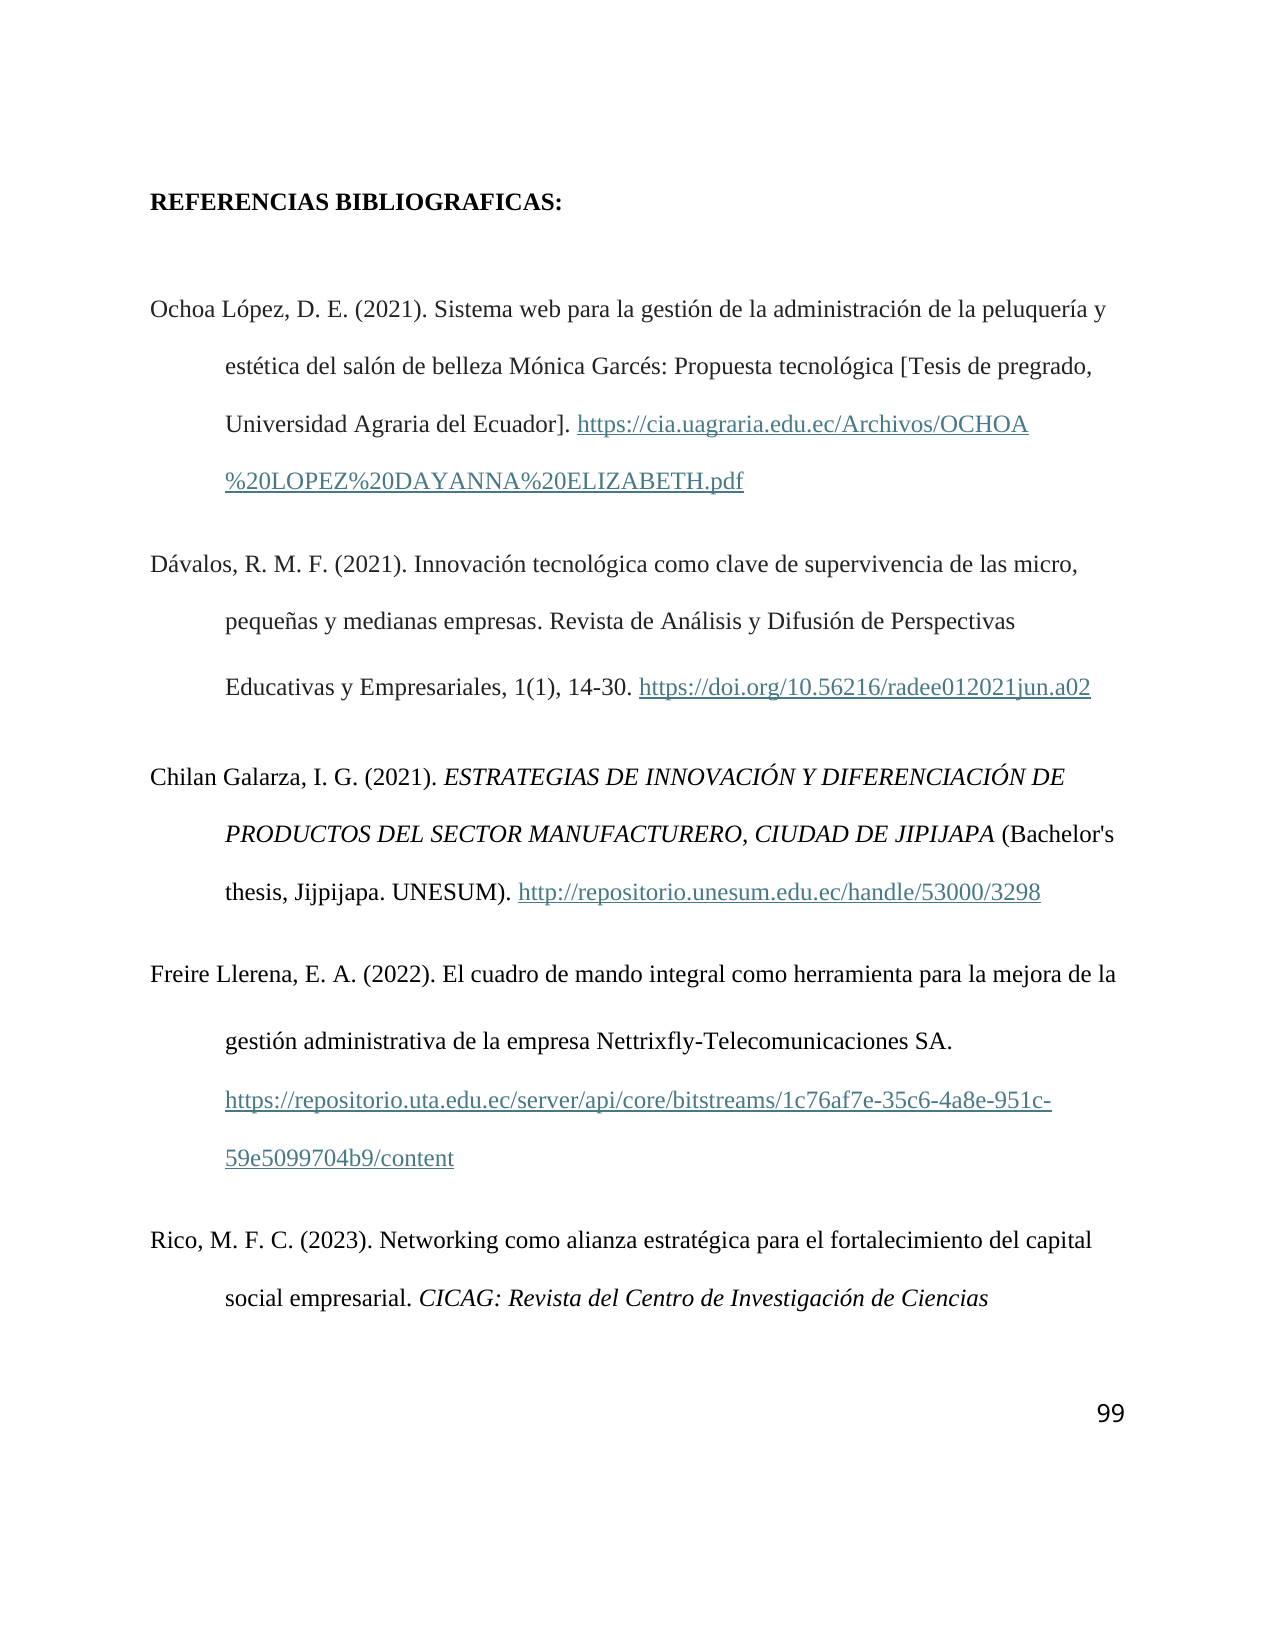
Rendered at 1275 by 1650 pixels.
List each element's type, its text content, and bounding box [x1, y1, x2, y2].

text Chilan Galarza, I. G. (2021). ESTRATEGIAS DE INNOVACIÓN Y DIFERENCIACIÓN DE PRODUCTOS DEL SECTOR MANUFACTURERO, CIUDAD DE JIPIJAPA (Bachelor's thesis, Jijpijapa. UNESUM). http://repositorio.unesum.edu.ec/handle/53000/3298 [150, 762, 1125, 906]
text Dávalos, R. M. F. (2021). Innovación tecnológica como clave de supervivencia de las micro, pequeñas y medianas empresas. Revista de Análisis y Difusión de Perspectivas Educativas y Empresariales, 1(1), 14-30. https://doi.org/10.56216/radee012021jun.a02 [150, 549, 1125, 703]
text Ochoa López, D. E. (2021). Sistema web para la gestión de la administración de la peluquería y estética del salón de belleza Mónica Garcés: Propuesta tecnológica [Tesis de pregrado, Universidad Agraria del Ecuador]. https://cia.uagraria.edu.ec/Archivos/OCHOA%20LOPEZ%20DAYANNA%20ELIZABETH.pdf [150, 294, 1125, 495]
text Freire Llerena, E. A. (2022). El cuadro de mando integral como herramienta para la mejora de la gestión administrativa de la empresa Nettrixfly-Telecomunicaciones SA. https://repositorio.uta.edu.ec/server/api/core/bitstreams/1c76af7e-35c6-4a8e-951c-59e5099704b9/content [150, 959, 1125, 1171]
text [150, 1225, 1125, 1311]
subtitle REFERENCIAS BIBLIOGRAFICAS: [150, 187, 1125, 216]
